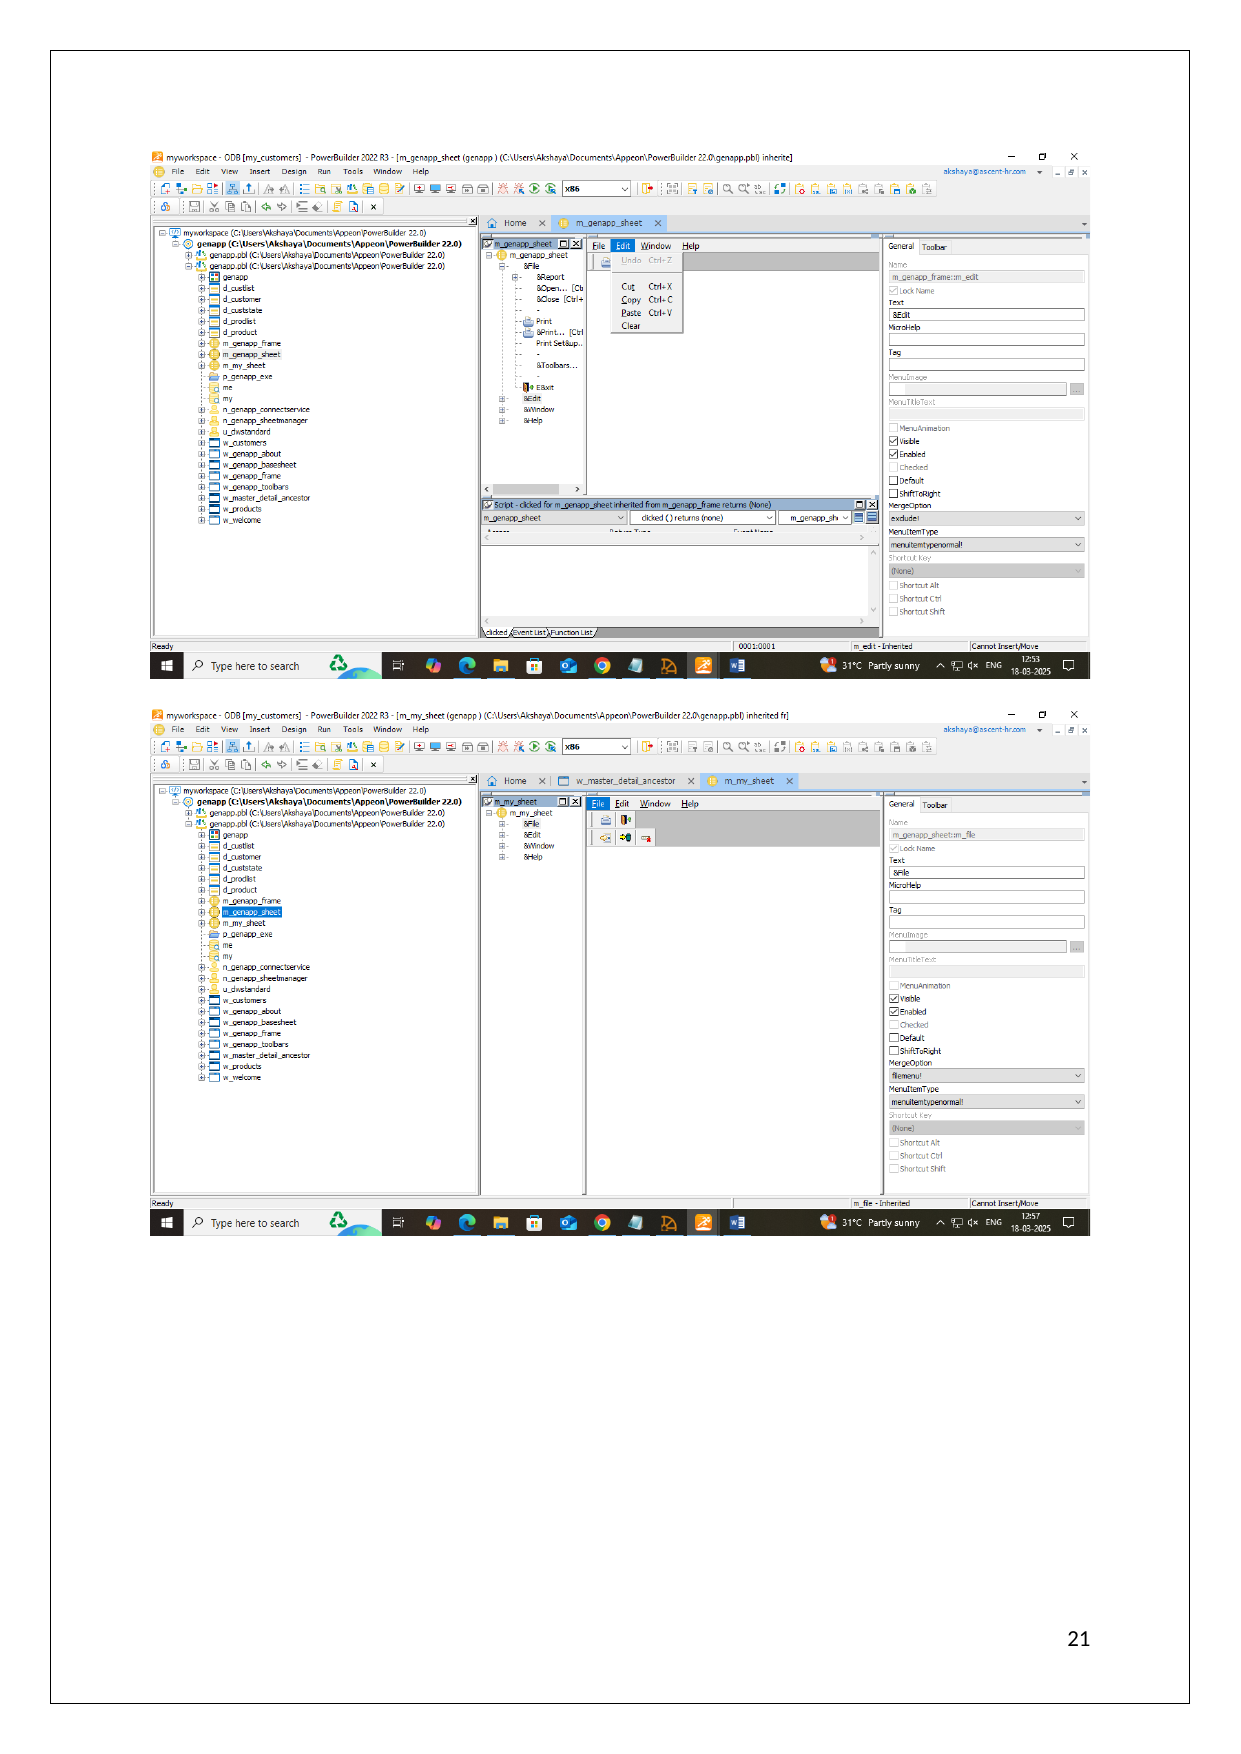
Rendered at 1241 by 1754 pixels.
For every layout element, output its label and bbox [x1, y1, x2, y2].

picture [150, 707, 1091, 1236]
picture [150, 150, 1091, 679]
